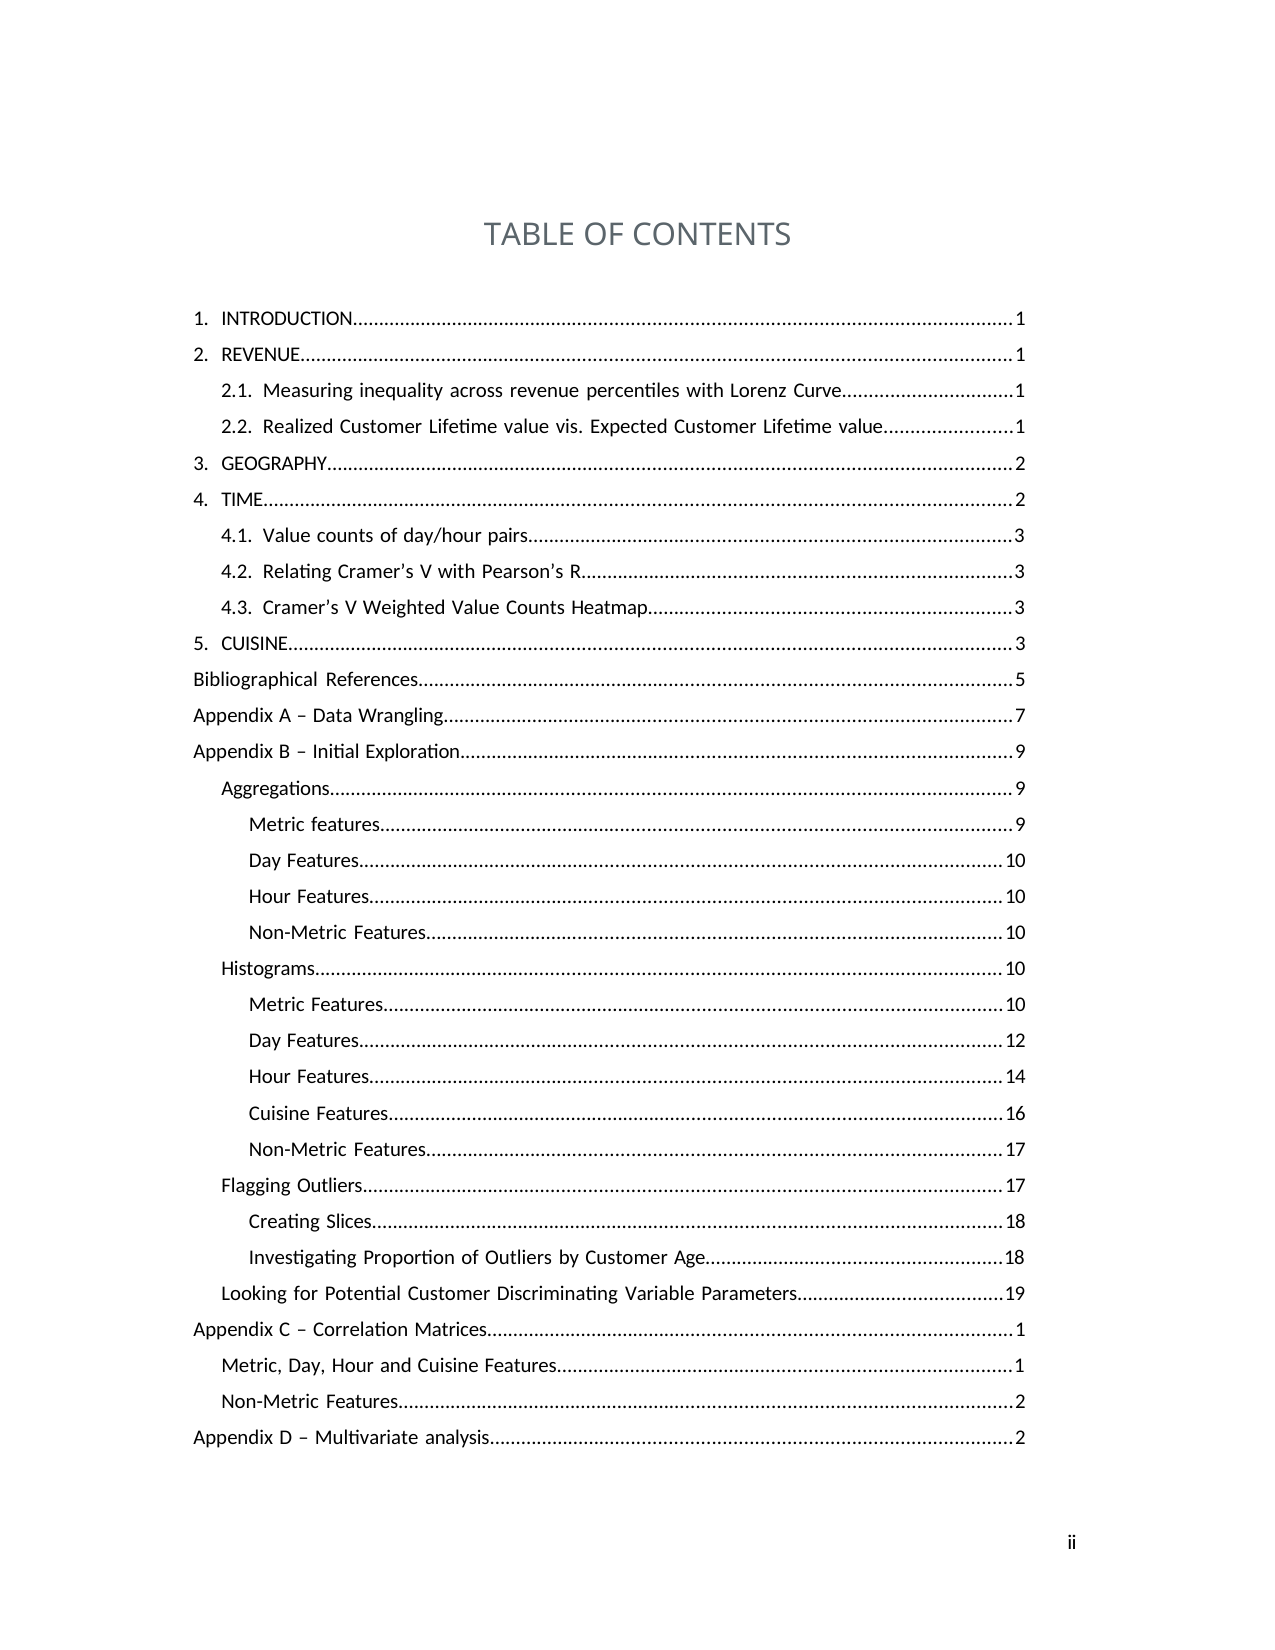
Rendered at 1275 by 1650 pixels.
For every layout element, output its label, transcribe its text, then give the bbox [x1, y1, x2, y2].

text TABLE OF CONTENTS [194, 212, 1080, 254]
